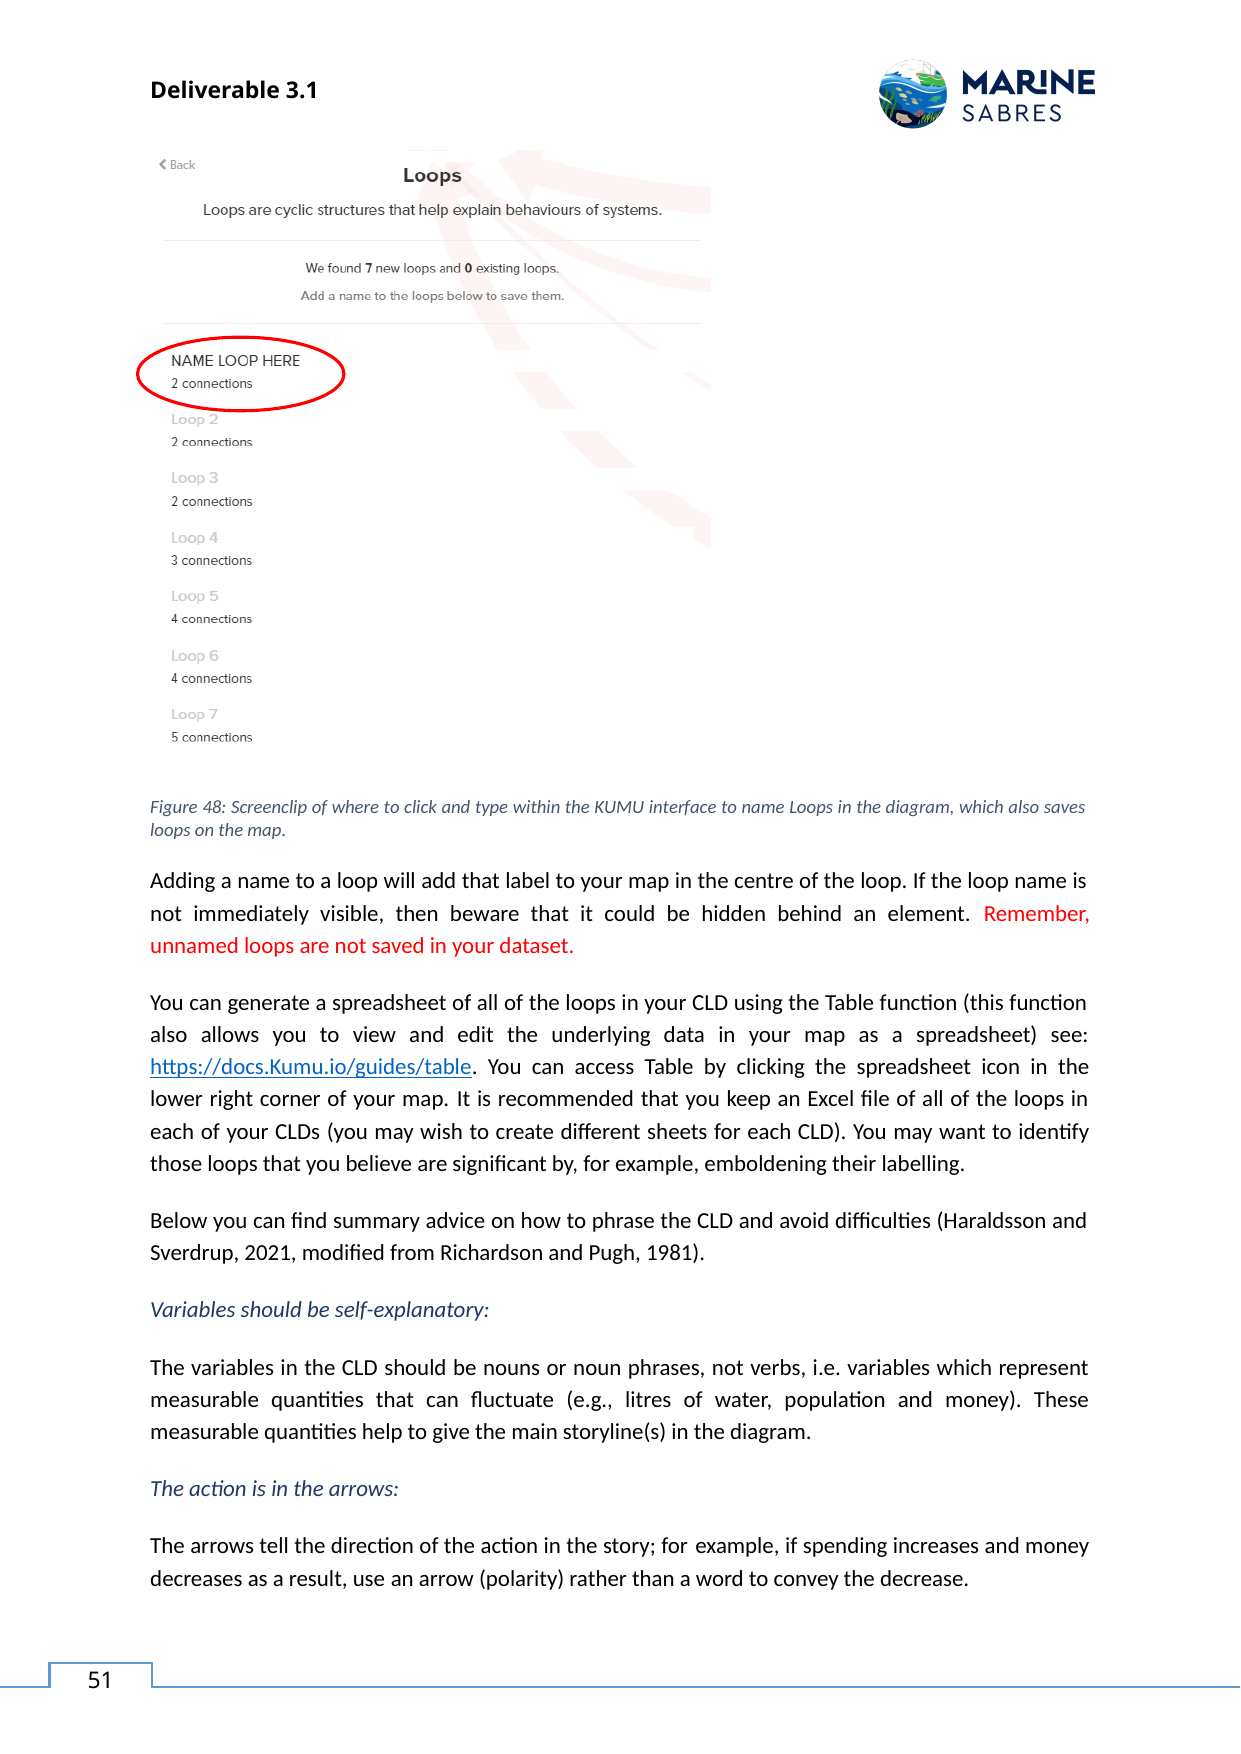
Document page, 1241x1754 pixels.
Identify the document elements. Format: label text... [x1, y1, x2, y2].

picture [150, 150, 712, 791]
text The arrows tell the direction of the action in the story; for example, if spending increases and money decreases as a result, use an arrow (polarity) rather than a word to convey the decrease. [150, 1531, 1090, 1592]
picture [861, 44, 1113, 145]
text Figure 48: Screenclip of where to click and type within the KUMU interface to name Loops in the diagram, which also saves loops on the map. [150, 796, 1090, 841]
text Adding a name to a loop will add that label to your map in the centre of the loop. If the loop name is not immediately visible, then beware that it could be hidden behind an element. Remember, unnamed loops are not saved in your dataset. [150, 866, 1090, 959]
text Below you can find summary advice on how to phrase the CLD and avoid difficulties (Haraldsson and Sverdrup, 2021, modified from Richardson and Pugh, 1981). [150, 1206, 1090, 1266]
text The variables in the CLD should be nouns or noun phrases, not verbs, i.e. variables which represent measurable quantities that can fluctuate (e.g., litres of water, population and money). These measurable quantities help to give the main storyline(s) in the diagram. [150, 1353, 1090, 1445]
text You can generate a spreadsheet of all of the loops in your CLD using the Table function (this function also allows you to view and edit the underlying data in your map as a spreadsheet) see: https://docs.Kumu.io/guides/table. You can access Table by clicking the spreadsheet icon in the lower right corner of your map. It is recommended that you keep an Excel file of all of the loops in each of your CLDs (you may wish to create different sheets for each CLD). You may want to identify those loops that you believe are significant by, for example, emboldening their labelling. [150, 988, 1090, 1177]
text The action is in the arrows: [150, 1474, 1090, 1502]
picture [150, 339, 342, 409]
text Variables should be self-explanatory: [150, 1296, 1090, 1323]
